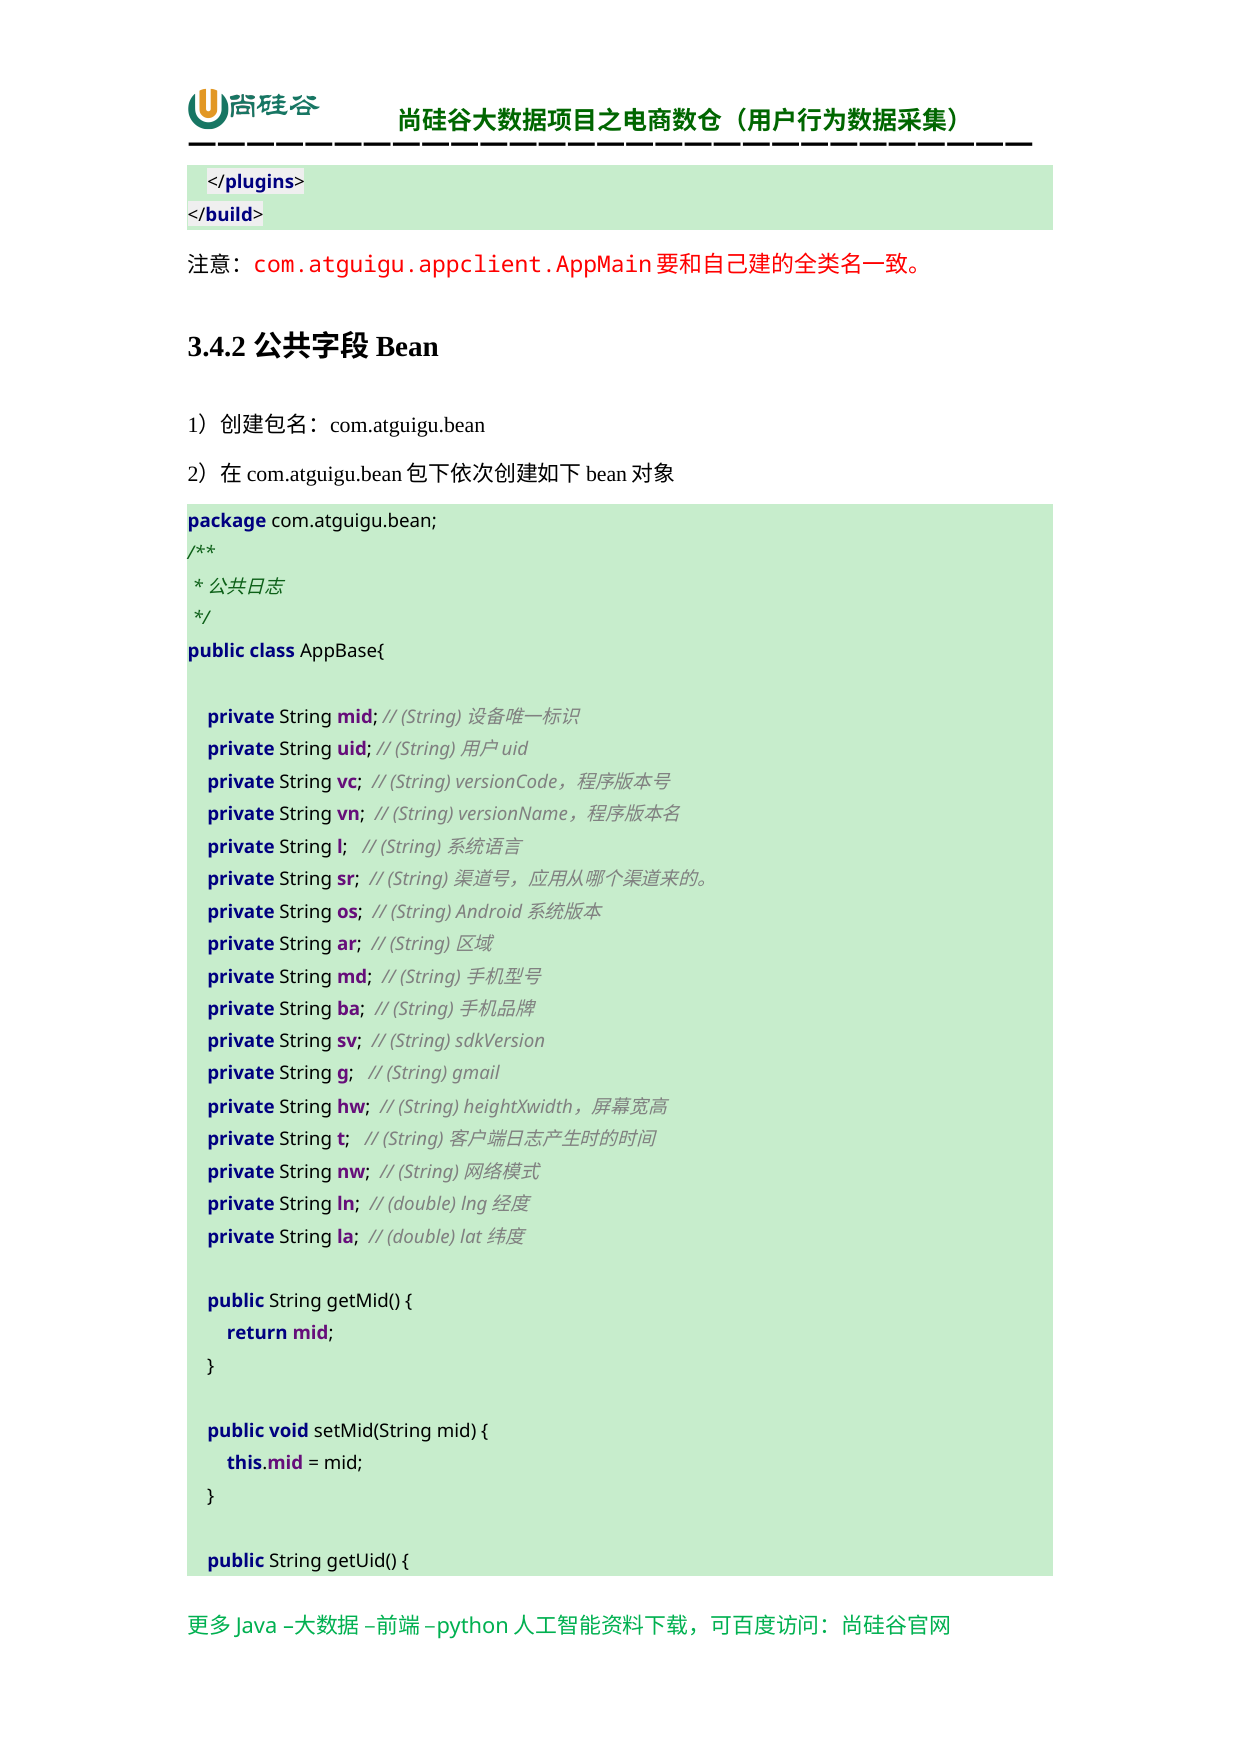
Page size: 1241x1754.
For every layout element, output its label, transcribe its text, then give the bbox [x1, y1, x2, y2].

text 注意：com.atguigu.appclient.AppMain要和自己建的全类名一致。 [187, 230, 1053, 295]
text 2）在com.atguigu.bean包下依次创建如下bean对象 [187, 455, 1053, 488]
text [187, 504, 1053, 1576]
text 1）创建包名：com.atguigu.bean [187, 407, 1053, 439]
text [187, 165, 1053, 230]
picture [187, 88, 321, 130]
subtitle 3.4.2 公共字段Bean [187, 312, 1053, 377]
